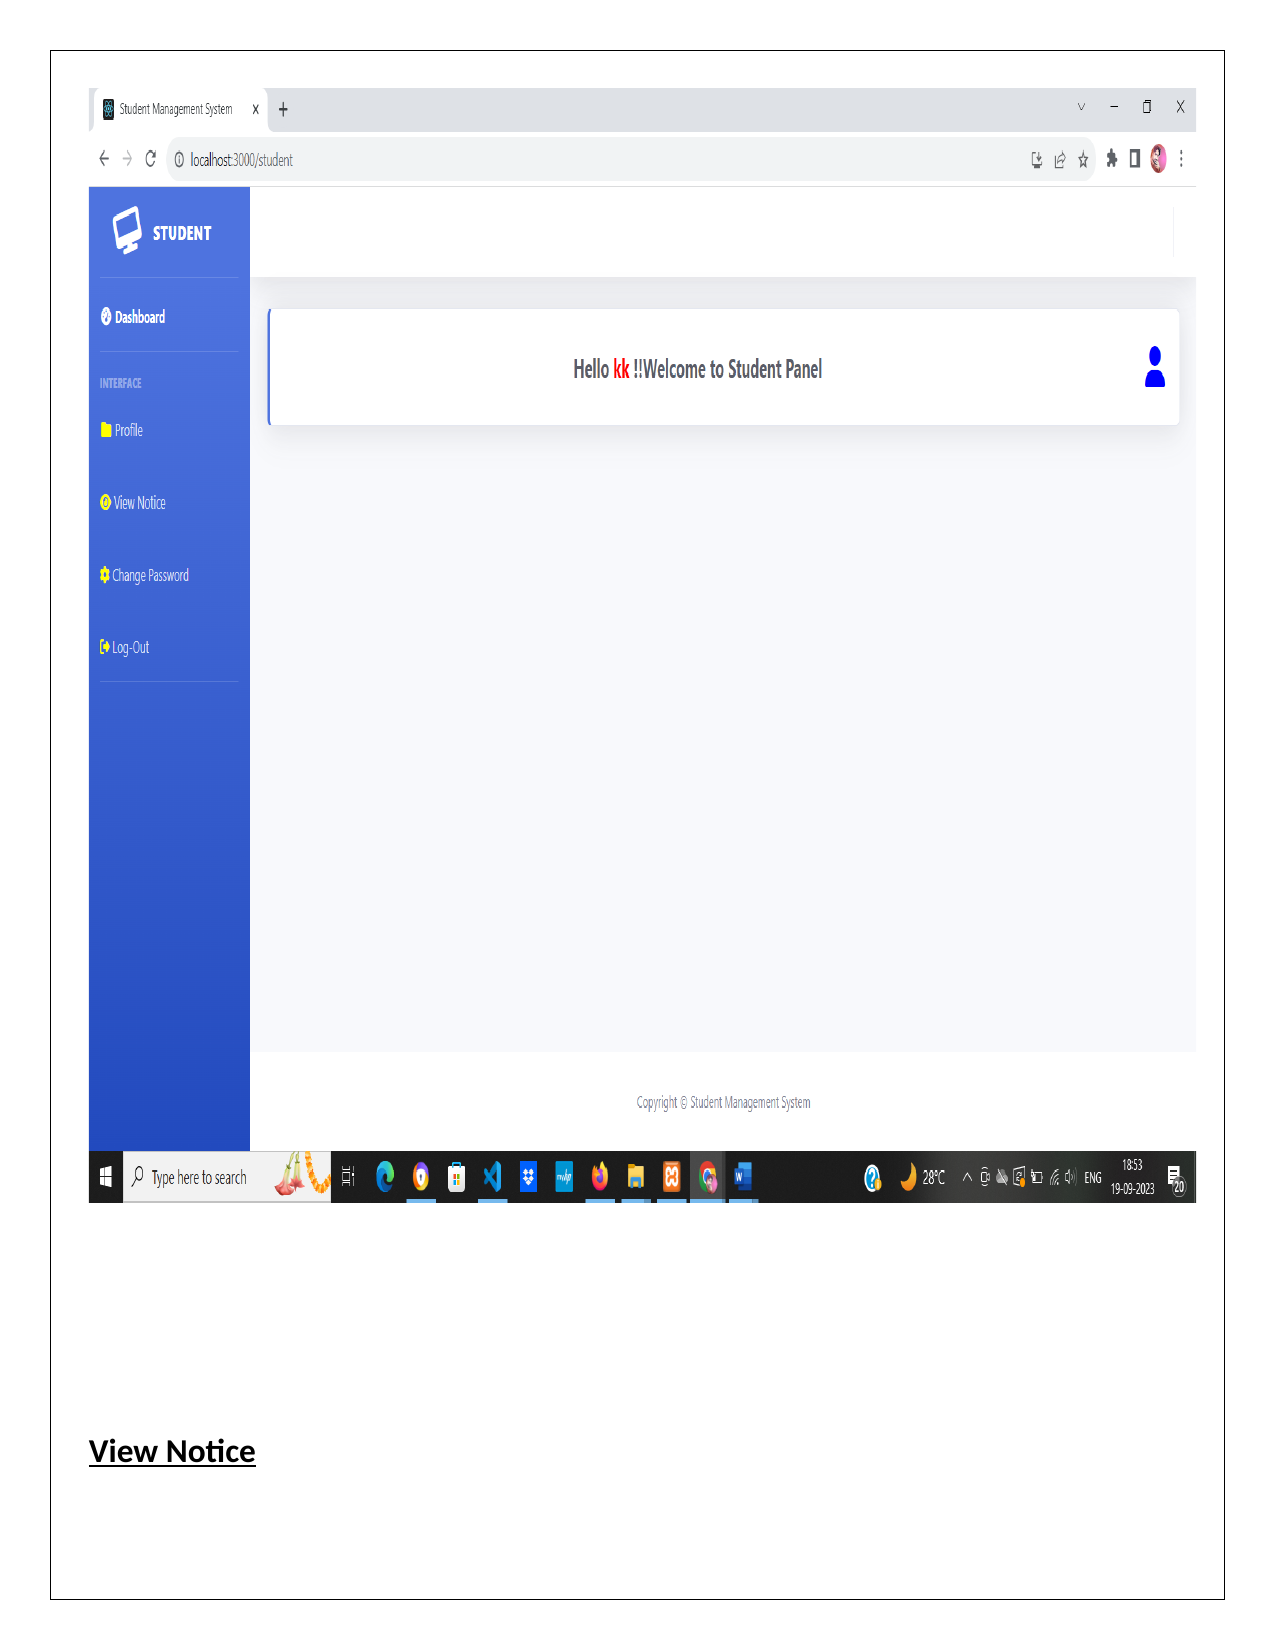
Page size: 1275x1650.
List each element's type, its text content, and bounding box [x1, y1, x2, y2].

picture [88, 88, 1197, 1203]
text View Notice [89, 1430, 1196, 1471]
